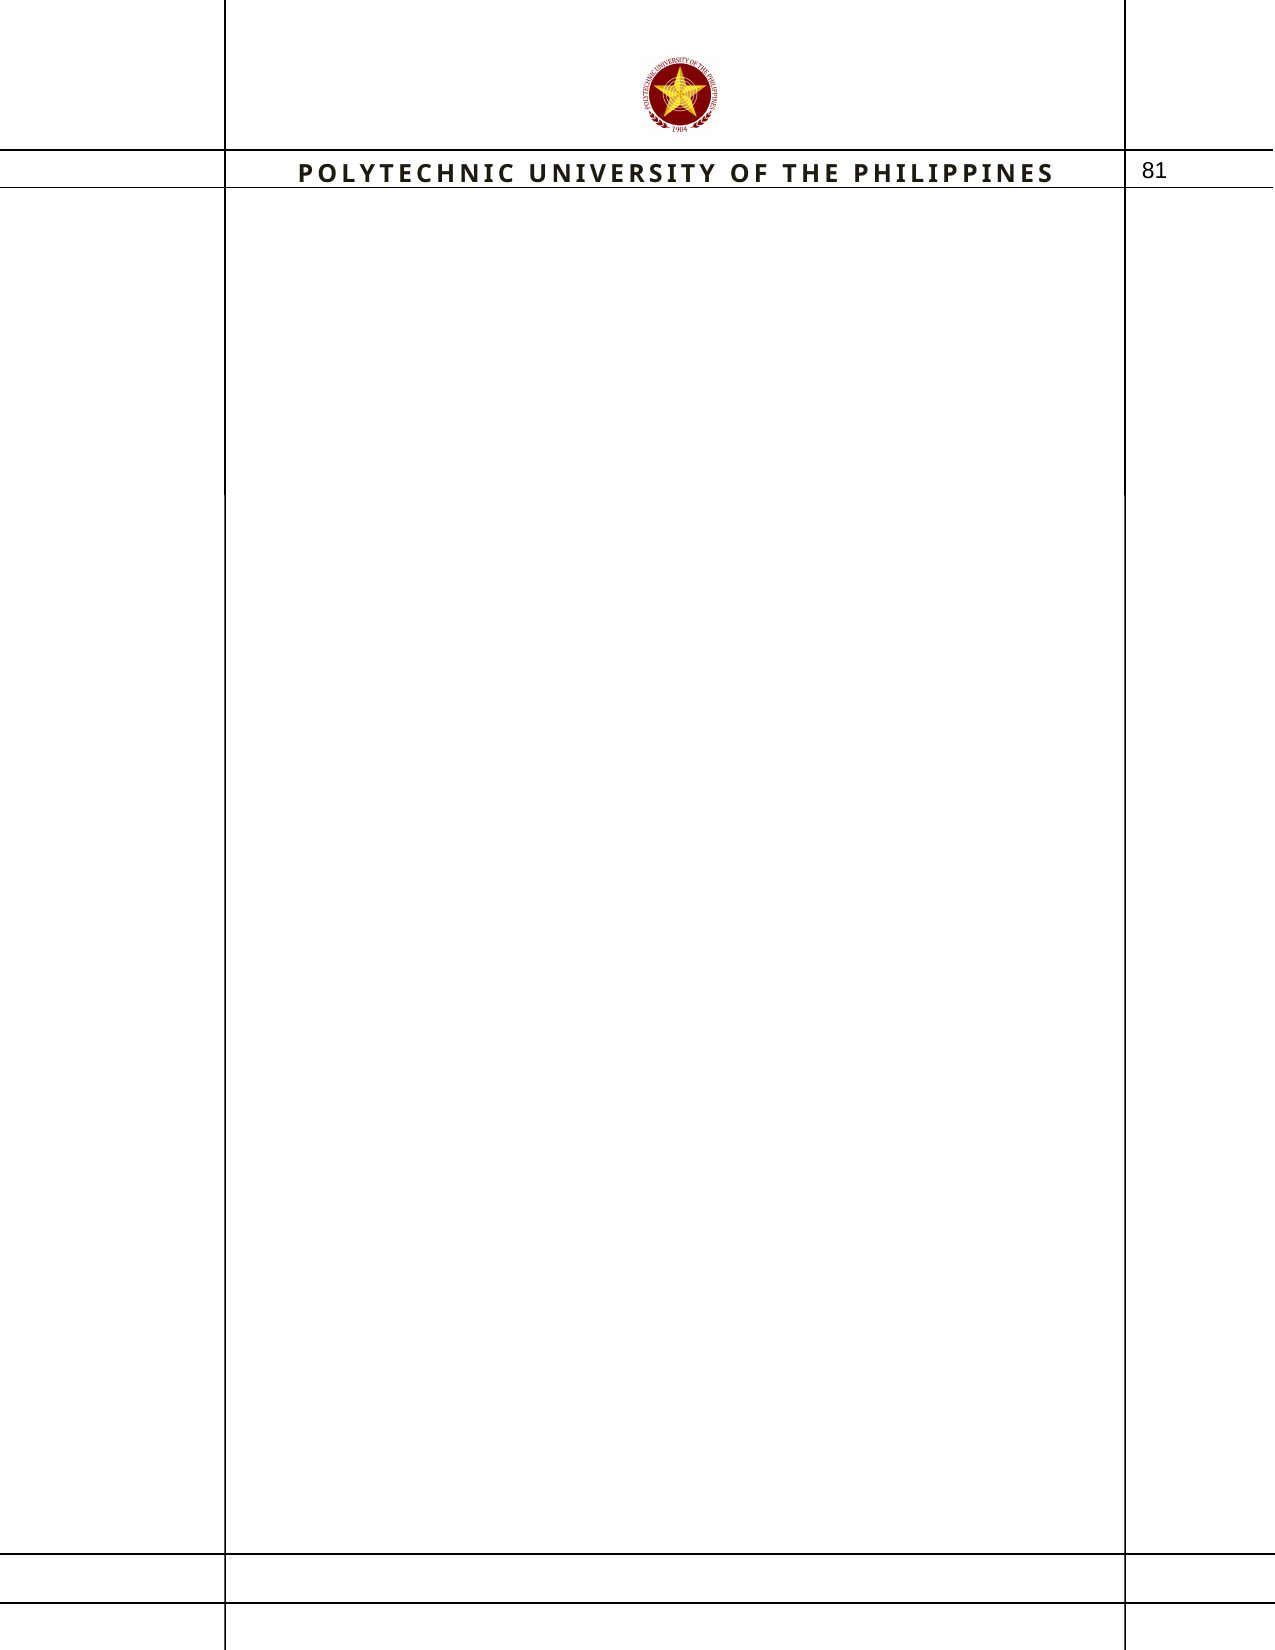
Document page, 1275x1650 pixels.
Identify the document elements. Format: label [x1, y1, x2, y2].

picture [642, 57, 718, 133]
